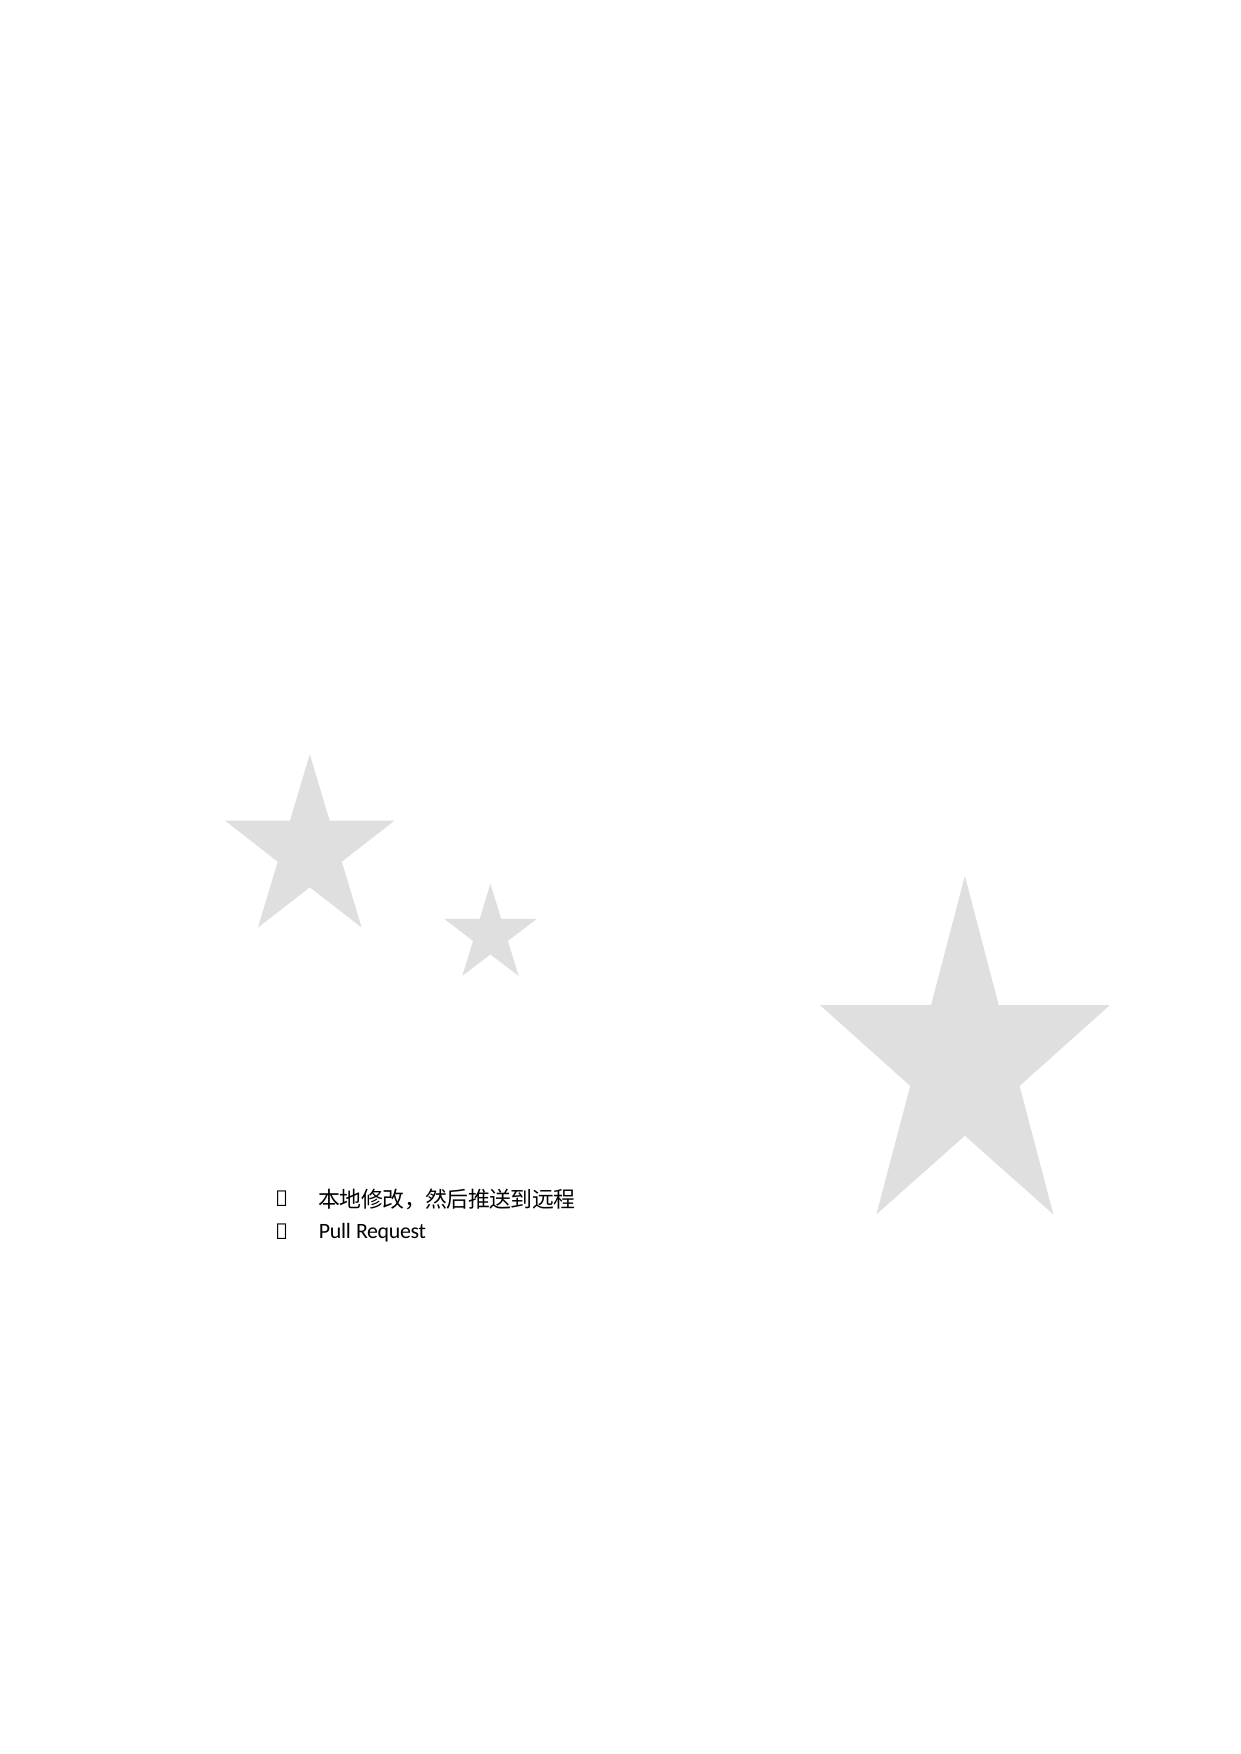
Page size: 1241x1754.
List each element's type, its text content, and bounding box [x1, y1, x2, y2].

text  [275, 1182, 318, 1214]
text  [275, 1214, 318, 1247]
text 本地修改，然后推送到远程 [318, 1182, 1099, 1214]
text Pull Request [318, 1214, 1099, 1247]
